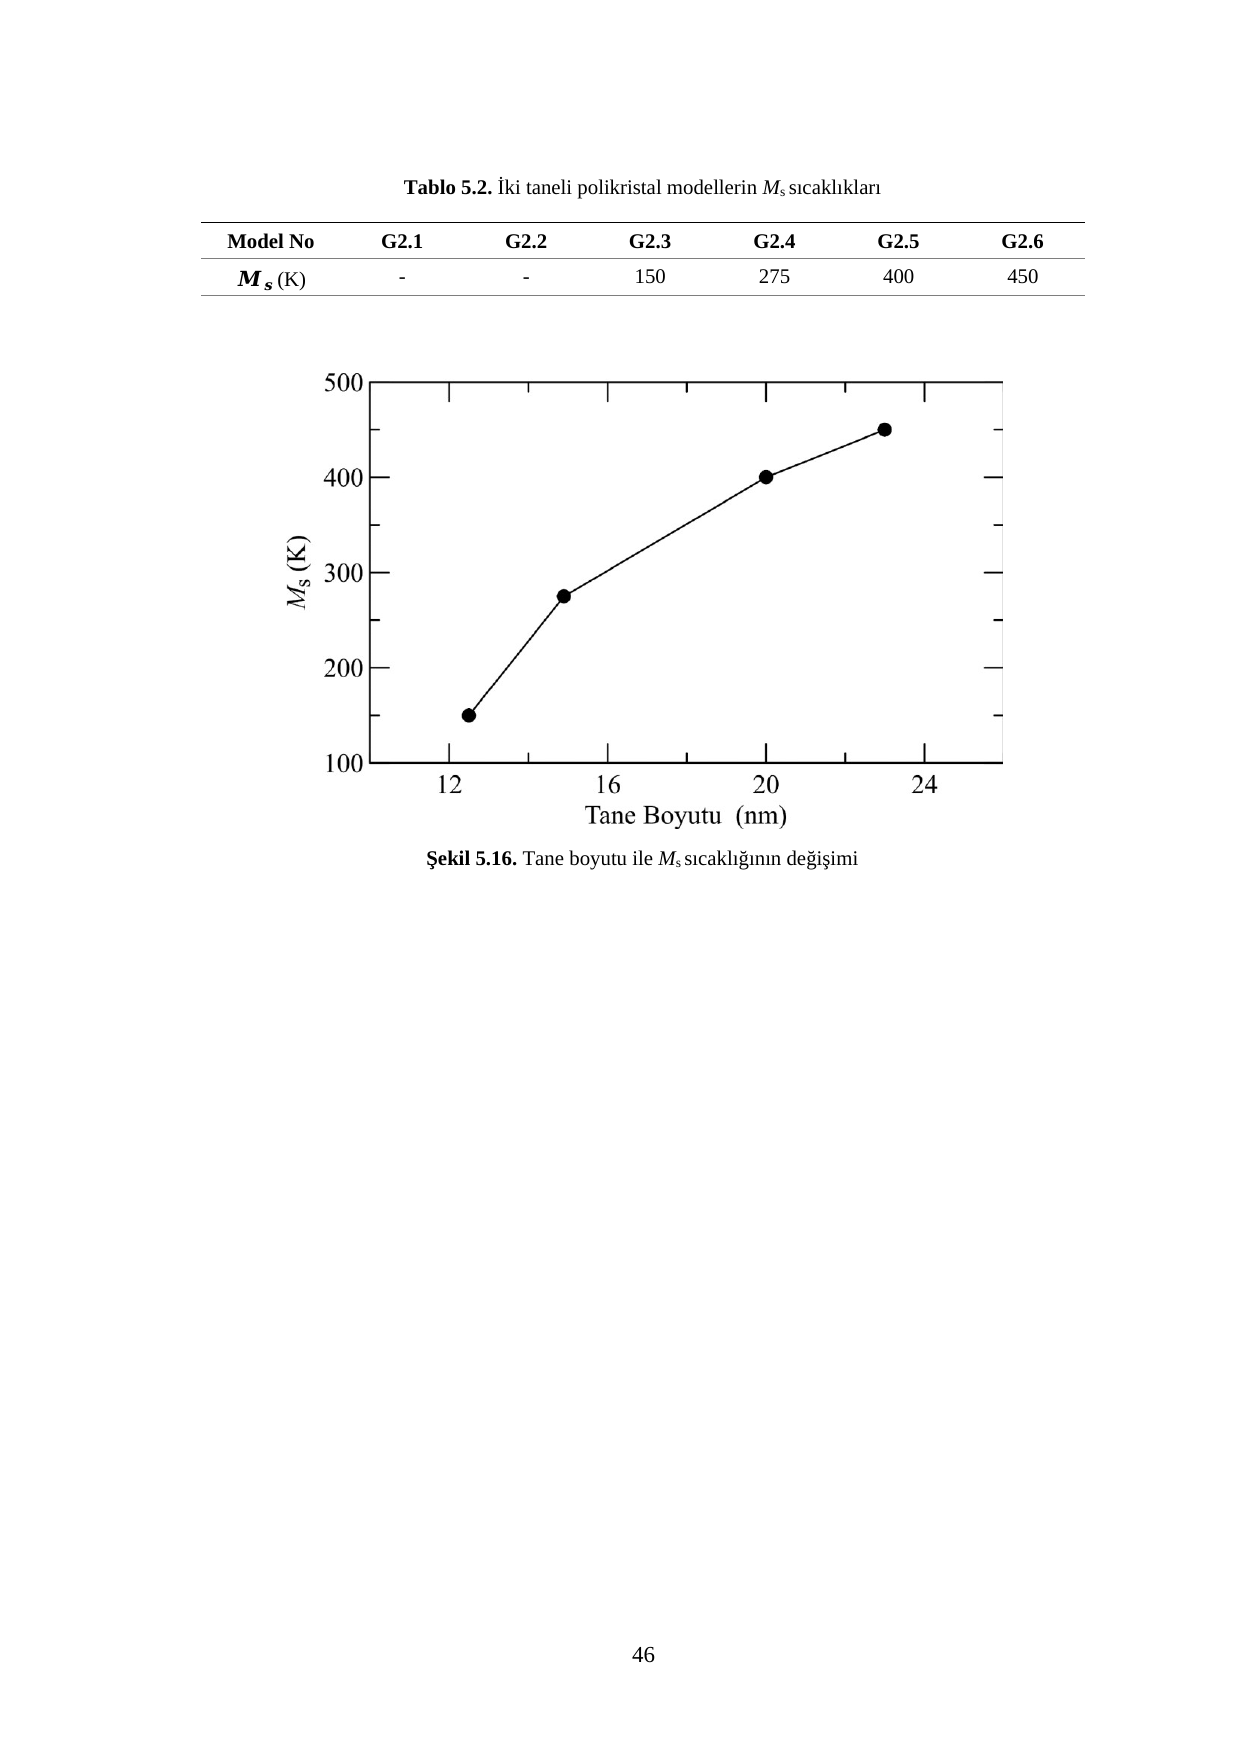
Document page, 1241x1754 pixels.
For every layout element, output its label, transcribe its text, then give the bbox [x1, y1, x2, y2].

table_cell 𝑴𝒔 (K) [201, 259, 347, 295]
table_cell 275 [712, 259, 836, 295]
table_header G2.5 [836, 223, 960, 257]
table_header G2.6 [960, 223, 1085, 257]
text Tablo 5.2. İki taneli polikristal modellerin Ms sıcaklıkları [201, 175, 1083, 201]
table_cell 400 [836, 259, 960, 295]
table_header G2.3 [588, 223, 712, 257]
table_header G2.2 [464, 223, 588, 257]
table_header G2.4 [712, 223, 836, 257]
table_cell 150 [588, 259, 712, 295]
table_cell - [464, 259, 588, 295]
table_cell 450 [960, 259, 1085, 295]
table_header G2.1 [348, 223, 464, 257]
table_header Model No [201, 223, 347, 257]
table_cell - [348, 259, 464, 295]
picture [286, 373, 1003, 829]
